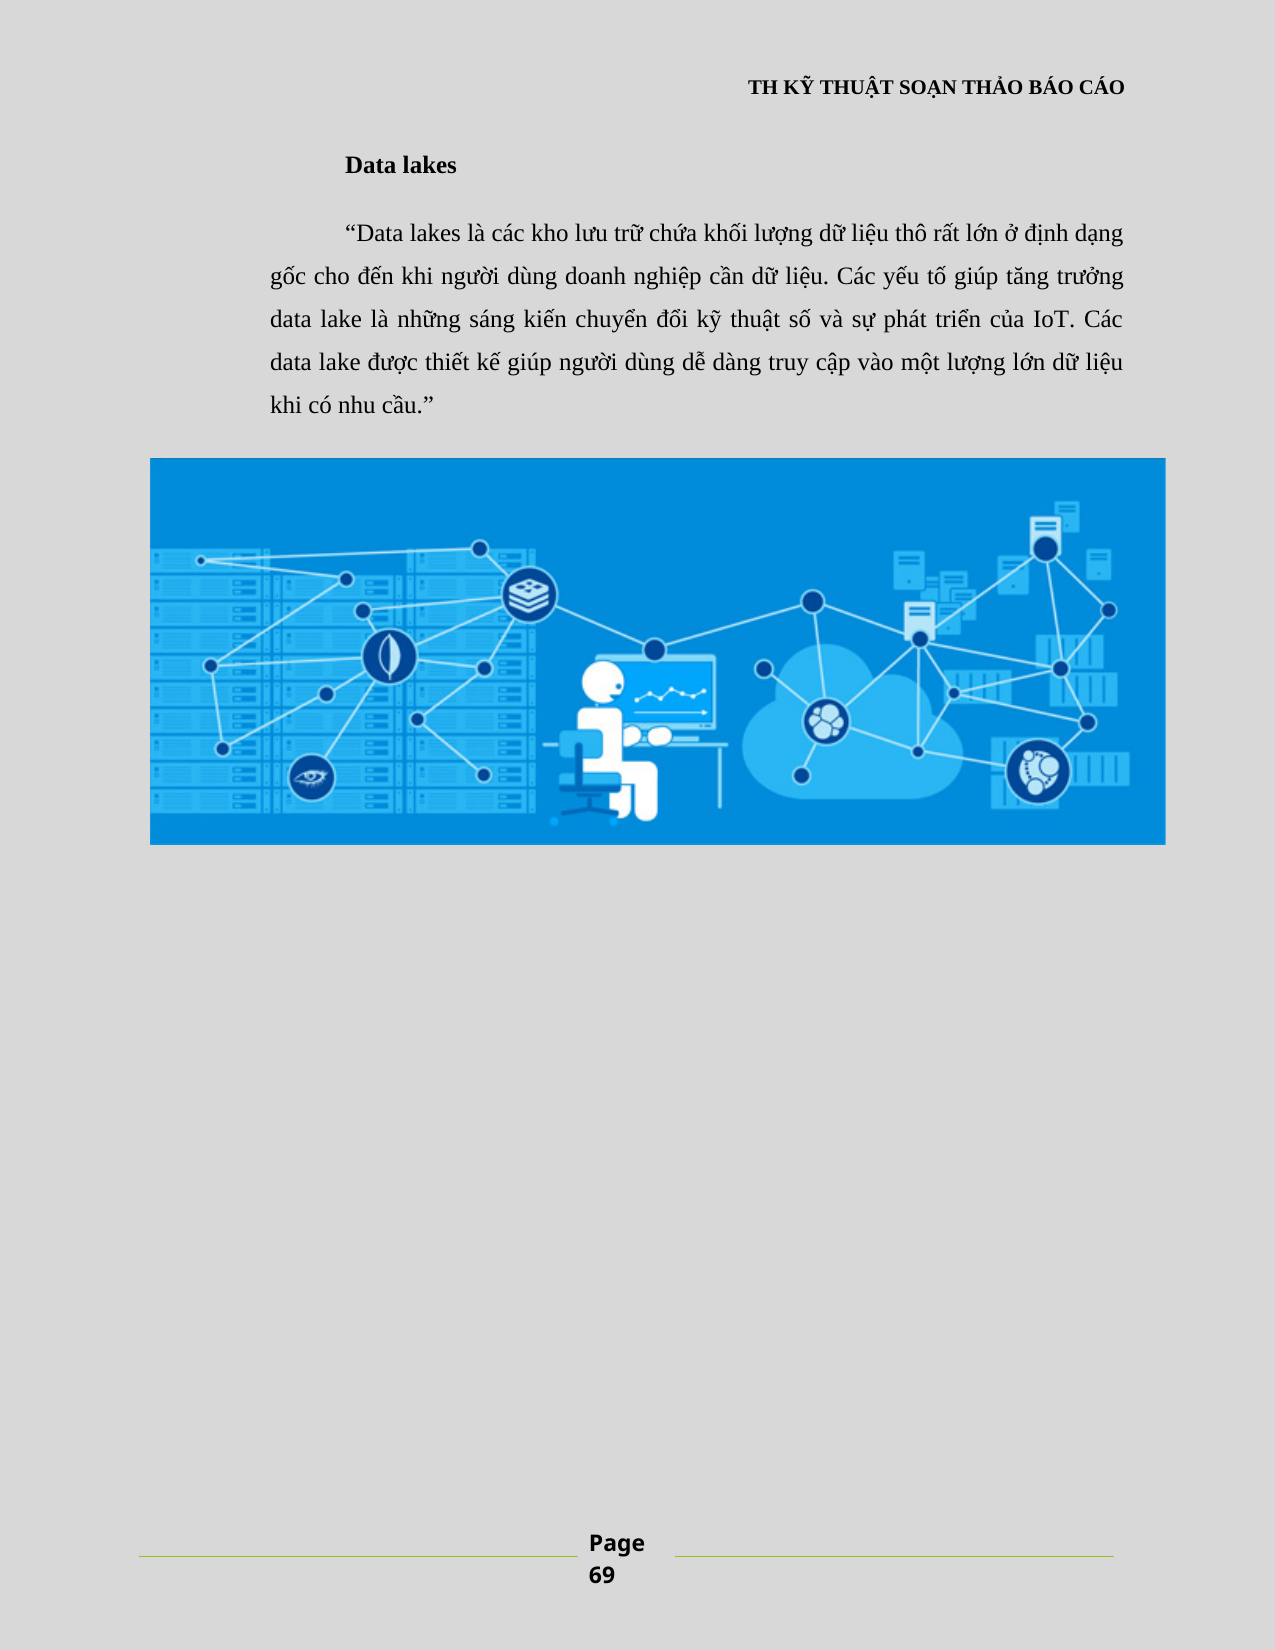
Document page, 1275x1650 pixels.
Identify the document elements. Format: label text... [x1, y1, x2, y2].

picture [150, 458, 1166, 845]
subtitle Data lakes [270, 150, 1125, 179]
subtitle “Data lakes là các kho lưu trữ chứa khối lượng dữ liệu thô rất lớn ở định dạng gốc cho đến khi người dùng doanh nghiệp cần dữ liệu. Các yếu tố giúp tăng trưởng data lake là những sáng kiến chuyển đổi kỹ thuật số và sự phát triển của IoT. Các data lake được thiết kế giúp người dùng dễ dàng truy cập vào một lượng lớn dữ liệu khi có nhu cầu.” [270, 218, 1125, 419]
